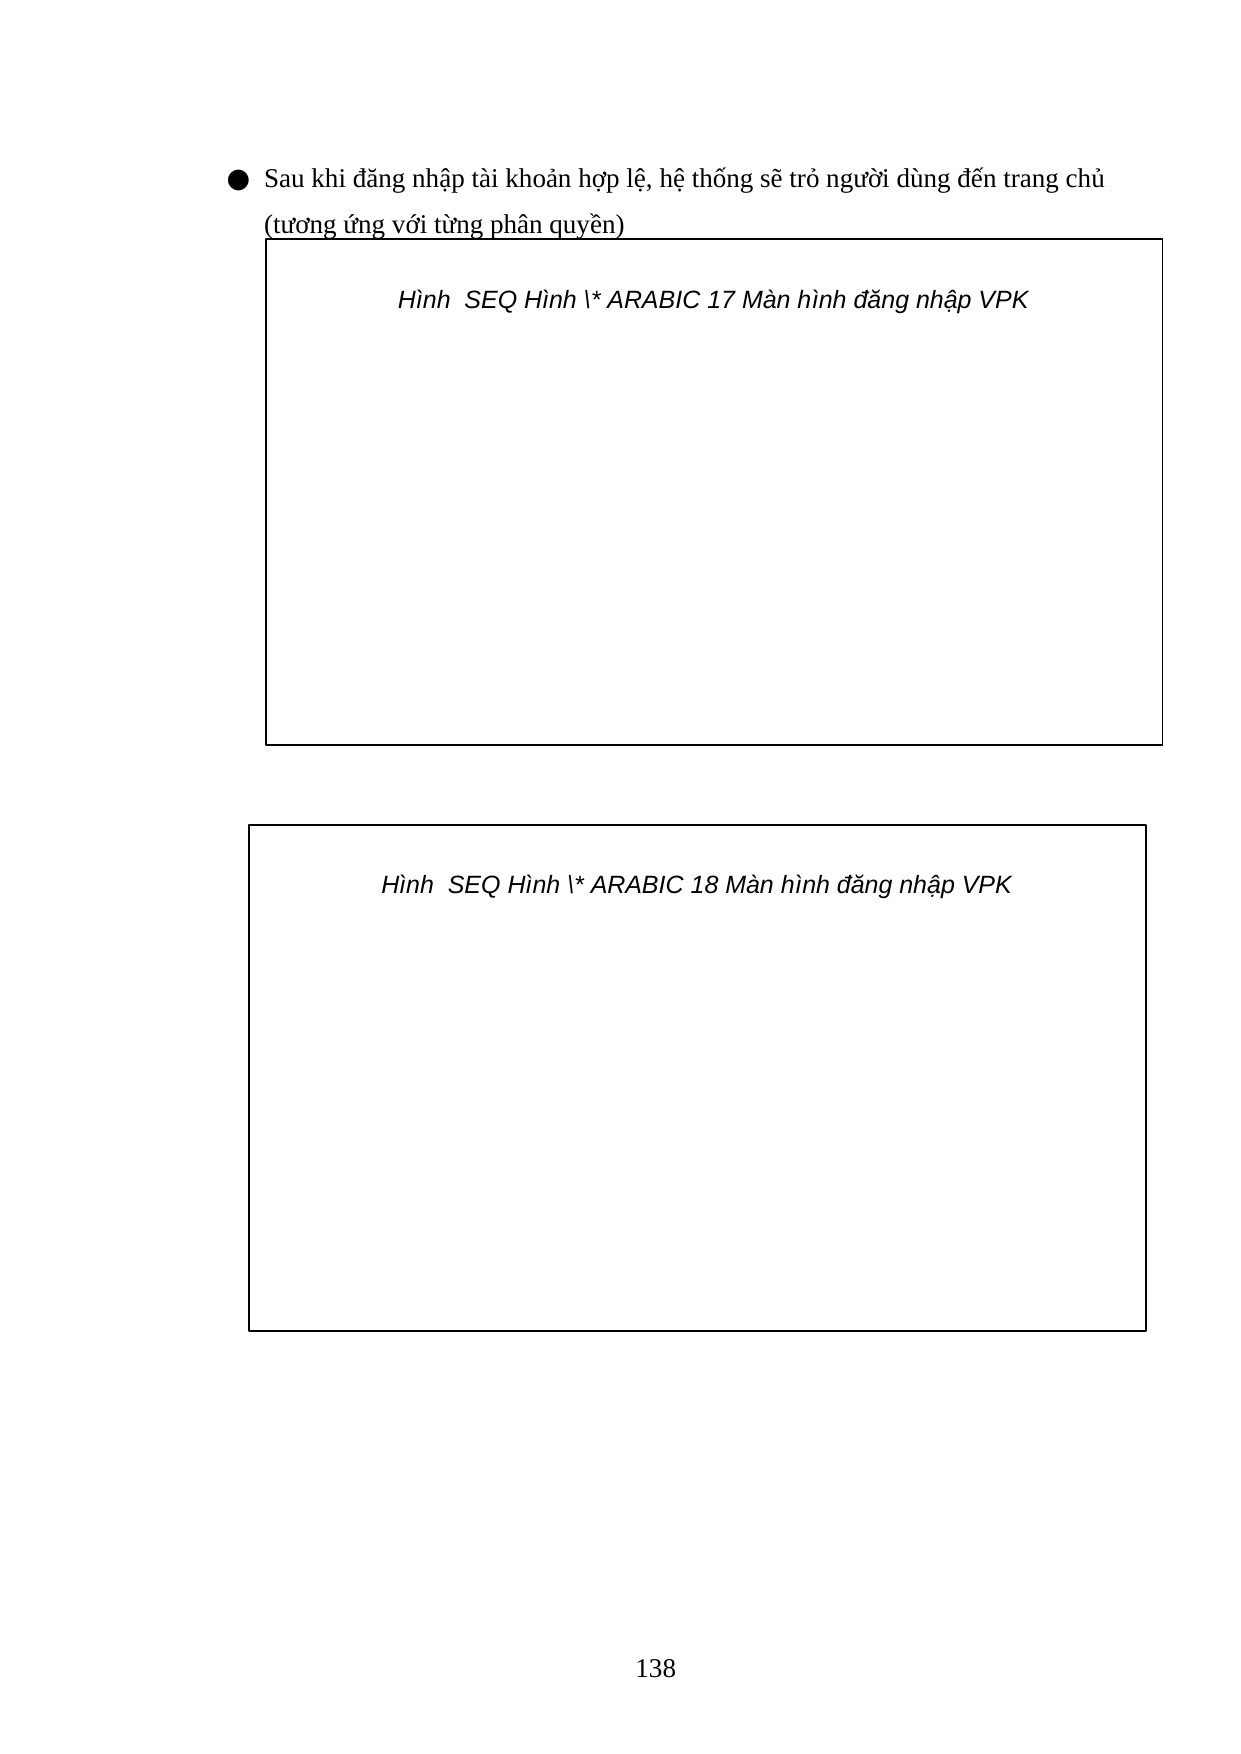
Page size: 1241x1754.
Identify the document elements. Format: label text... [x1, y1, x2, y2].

list Sau khi đăng nhập tài khoản hợp lệ, hệ thống sẽ trỏ người dùng đến trang chủ (tương ứng với từng phân quyền) [226, 148, 1122, 239]
